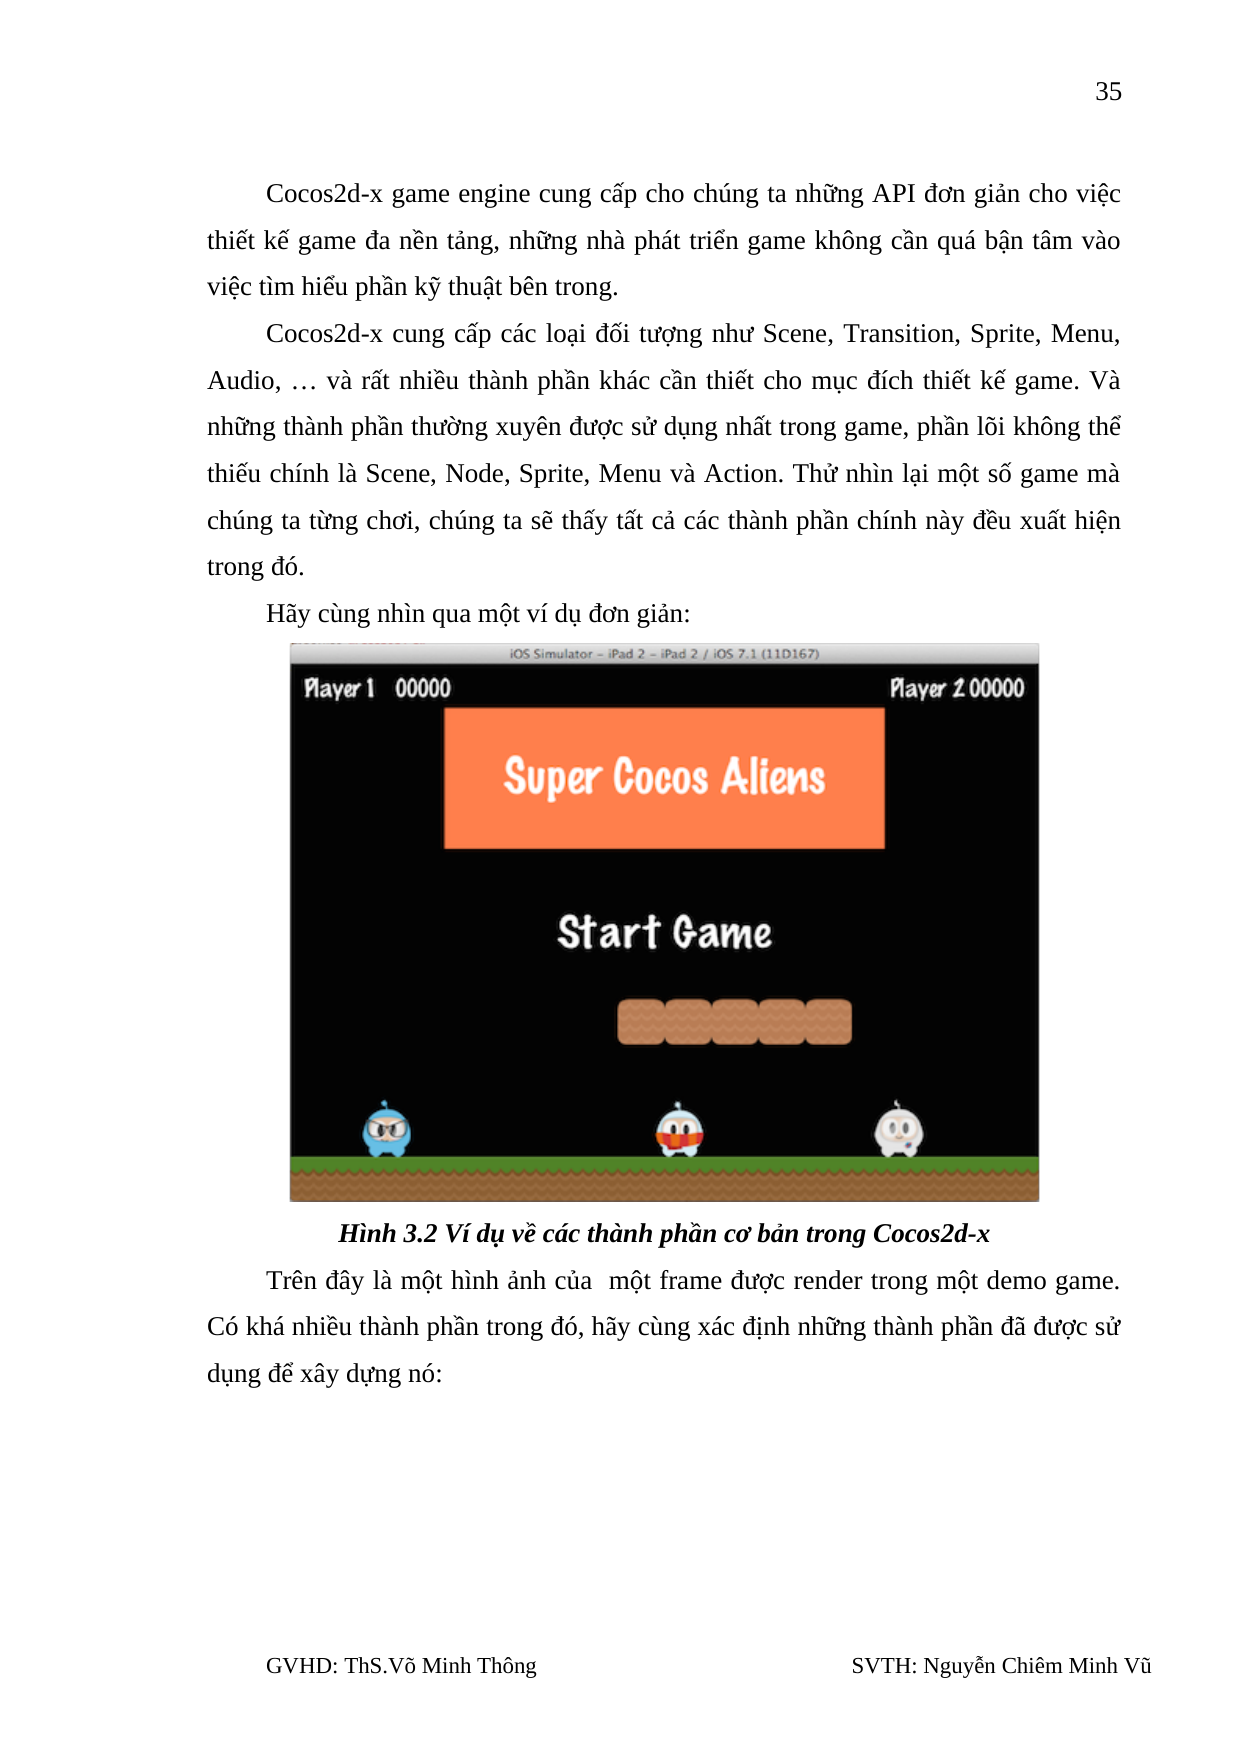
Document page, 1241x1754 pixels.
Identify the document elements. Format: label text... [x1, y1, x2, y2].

text Hãy cùng nhìn qua một ví dụ đơn giản: [207, 597, 1122, 628]
subtitle Hình 3.2 Ví dụ về các thành phần cơ bản trong Cocos2d-x [207, 1217, 1122, 1248]
text Cocos2d-x cung cấp các loại đối tượng như Scene, Transition, Sprite, Menu, Audio, … và rất nhiều thành phần khác cần thiết cho mục đích thiết kế game. Và những thành phần thường xuyên được sử dụng nhất trong game, phần lõi không thể thiếu chính là Scene, Node, Sprite, Menu và Action. Thử nhìn lại một số game mà chúng ta từng chơi, chúng ta sẽ thấy tất cả các thành phần chính này đều xuất hiện trong đó. [207, 317, 1122, 582]
picture [289, 643, 1040, 1202]
text Trên đây là một hình ảnh của một frame được render trong một demo game. Có khá nhiều thành phần trong đó, hãy cùng xác định những thành phần đã được sử dụng để xây dựng nó: [207, 1264, 1122, 1388]
text Cocos2d-x game engine cung cấp cho chúng ta những API đơn giản cho việc thiết kế game đa nền tảng, những nhà phát triển game không cần quá bận tâm vào việc tìm hiểu phần kỹ thuật bên trong. [207, 177, 1122, 302]
